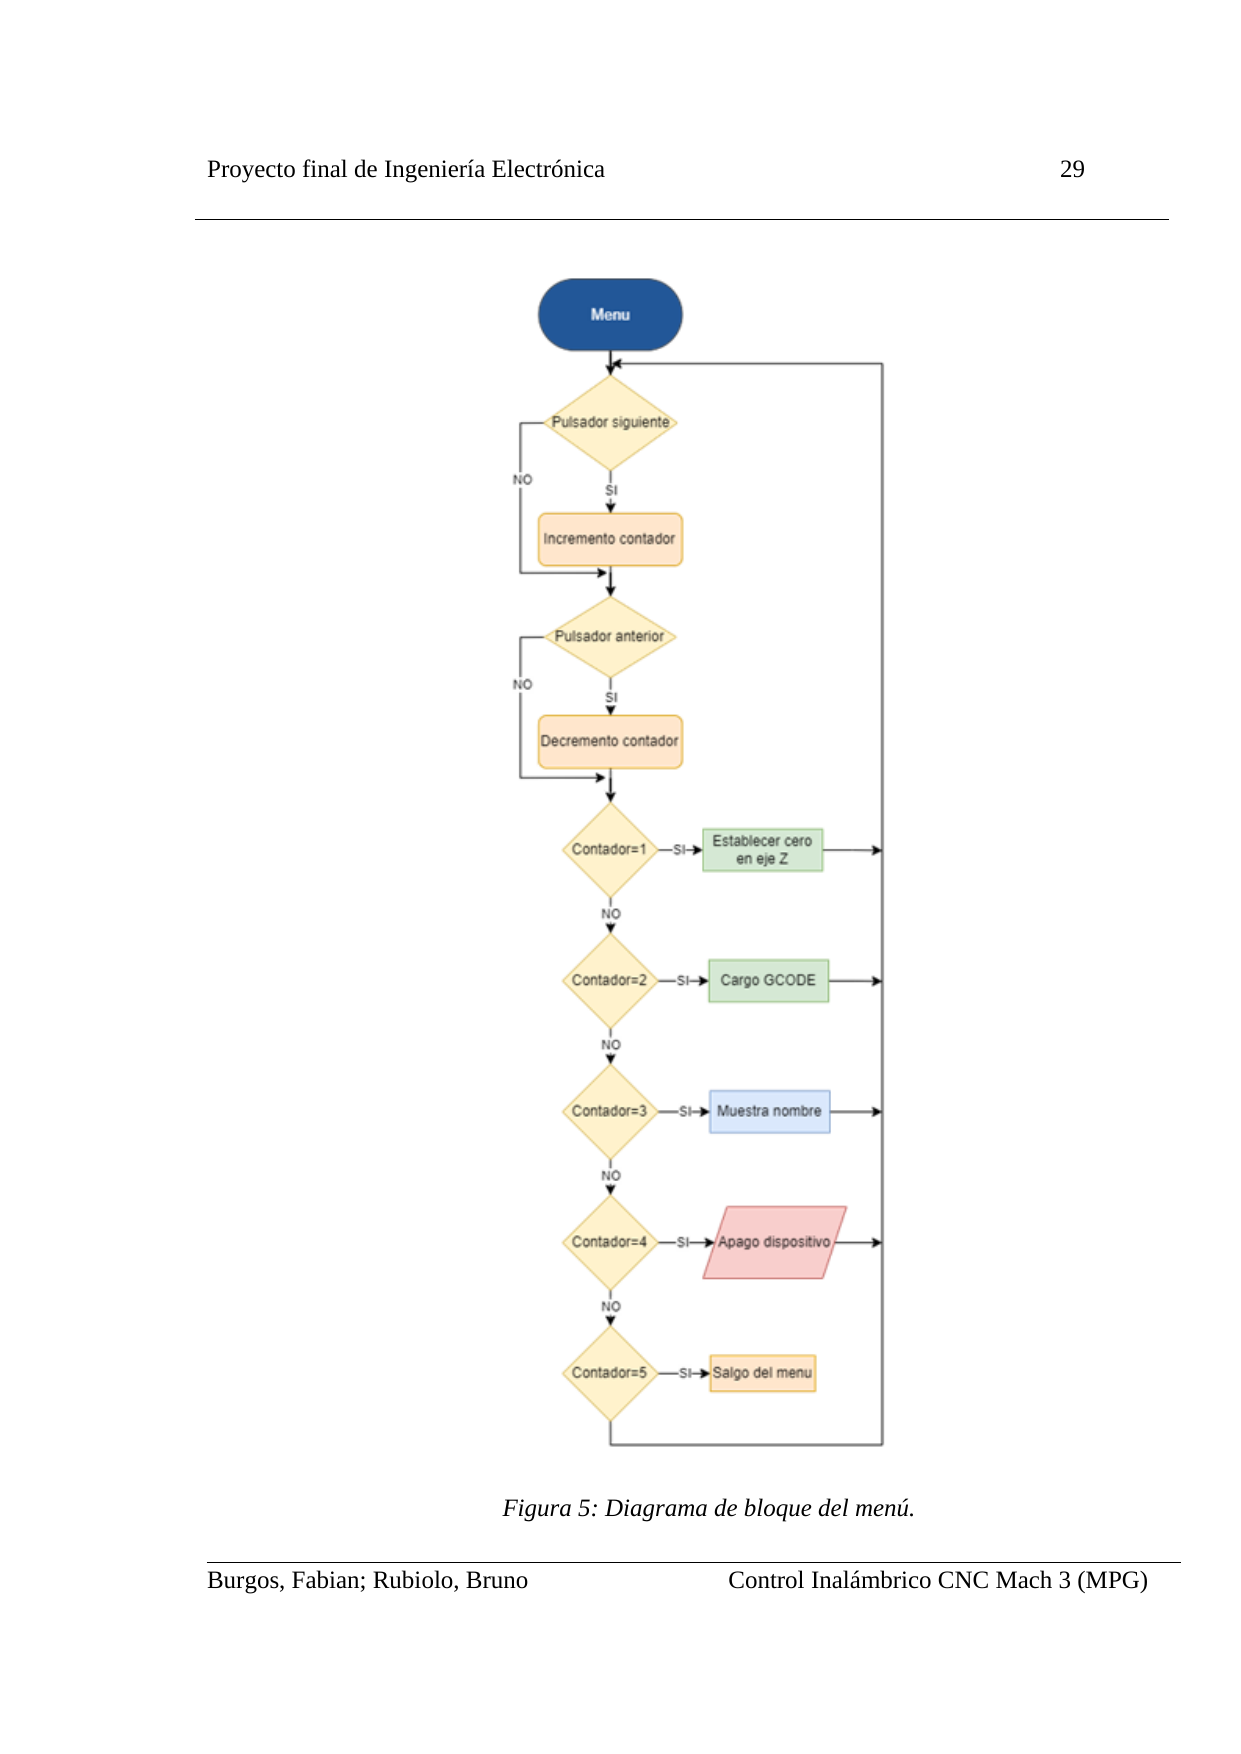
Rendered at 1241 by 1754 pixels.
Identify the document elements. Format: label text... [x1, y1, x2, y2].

picture [485, 274, 903, 1464]
text : Diagrama de bloque del menú. [236, 1493, 1181, 1522]
